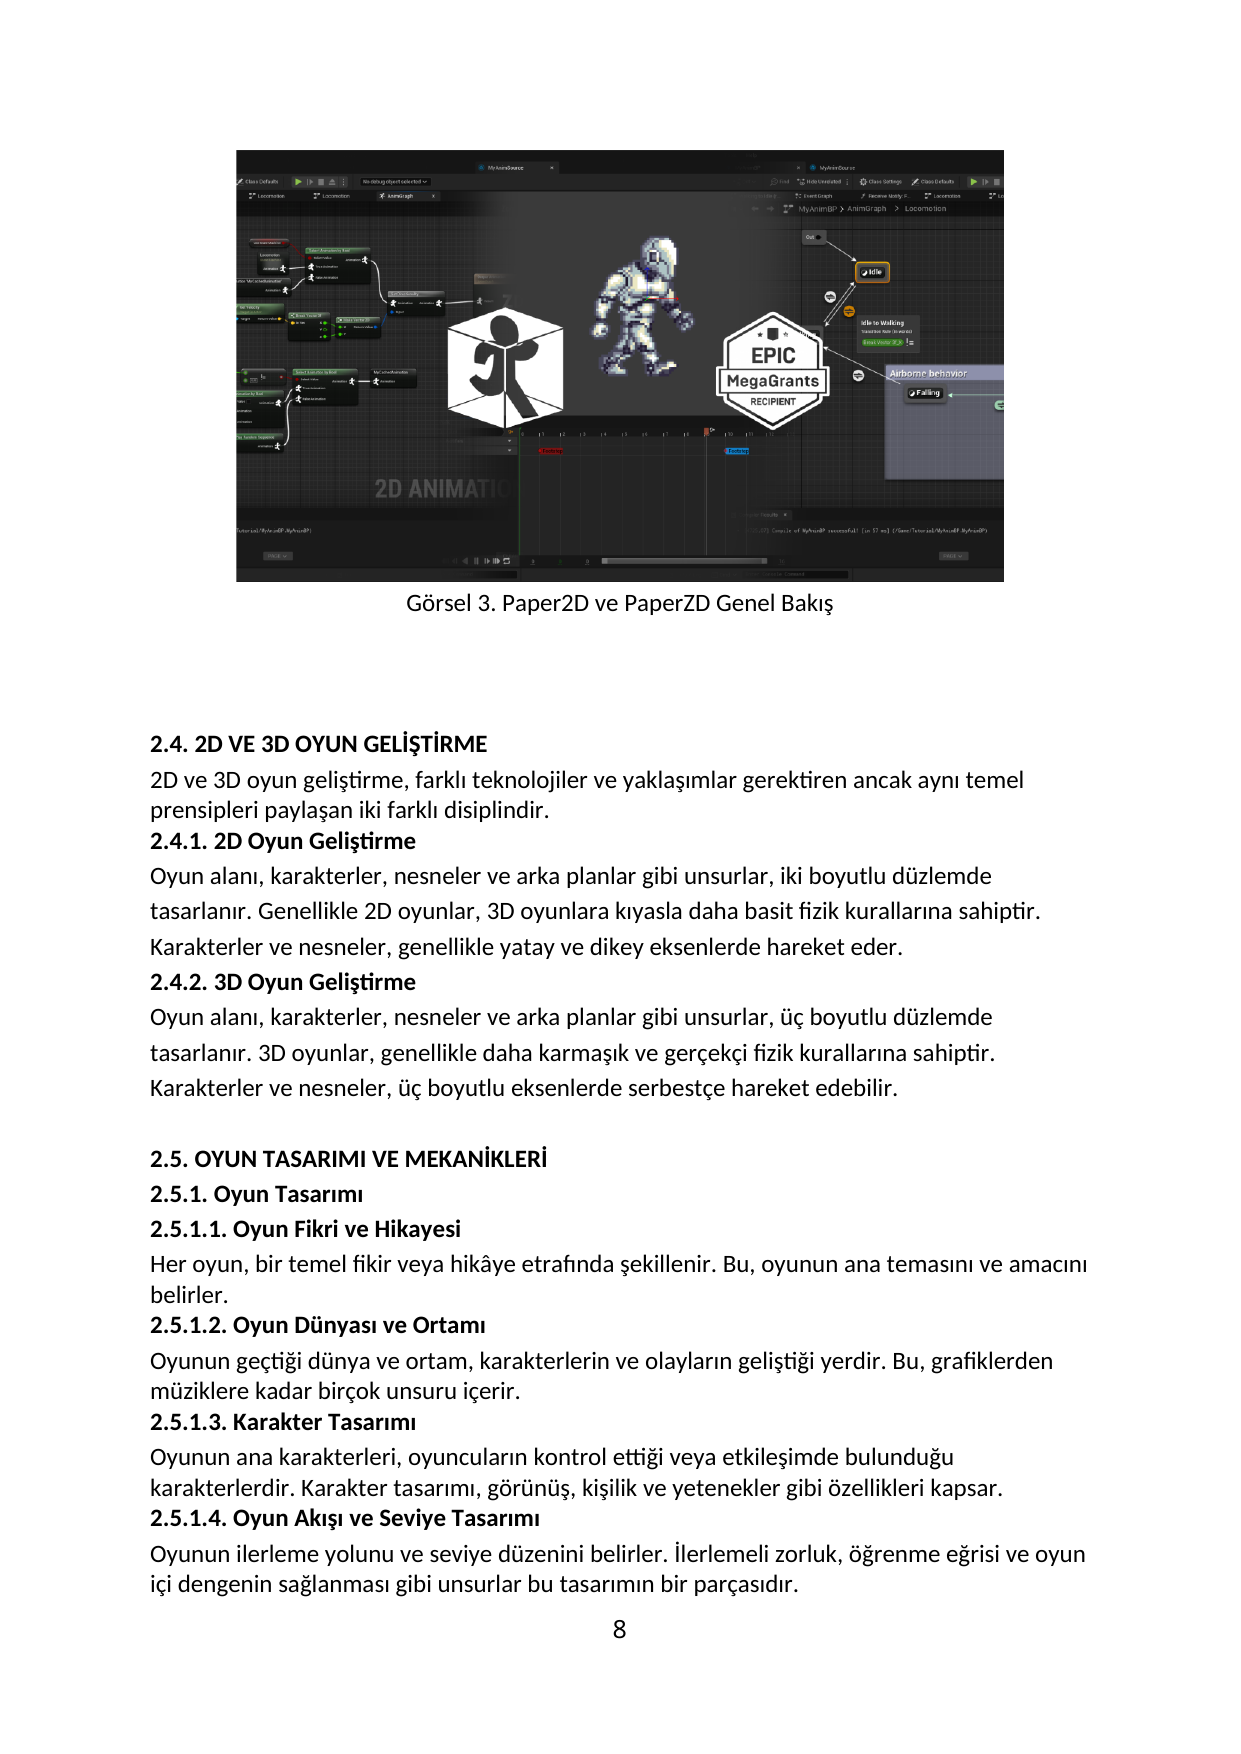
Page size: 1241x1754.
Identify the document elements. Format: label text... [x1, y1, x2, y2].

text Oyunun ilerleme yolunu ve seviye düzenini belirler. İlerlemeli zorluk, öğrenme eğrisi ve oyun içi dengenin sağlanması gibi unsurlar bu tasarımın bir parçasıdır. [150, 1538, 1090, 1599]
text Her oyun, bir temel fikir veya hikâye etrafında şekillenir. Bu, oyunun ana temasını ve amacını belirler. [150, 1249, 1090, 1310]
subtitle 2.5.1.4. Oyun Akışı ve Seviye Tasarımı [150, 1502, 1090, 1533]
subtitle 2.4.1. 2D Oyun Geliştirme [150, 825, 1090, 855]
picture [236, 150, 1004, 582]
subtitle 2.5.1. Oyun Tasarımı [150, 1178, 1090, 1208]
subtitle 2.5.1.1. Oyun Fikri ve Hikayesi [150, 1213, 1090, 1244]
text Oyun alanı, karakterler, nesneler ve arka planlar gibi unsurlar, üç boyutlu düzlemde tasarlanır. 3D oyunlar, genellikle daha karmaşık ve gerçekçi fizik kurallarına sahiptir. Karakterler ve nesneler, üç boyutlu eksenlerde serbestçe hareket edebilir. [150, 1001, 1090, 1103]
text 2D ve 3D oyun geliştirme, farklı teknolojiler ve yaklaşımlar gerektiren ancak aynı temel prensipleri paylaşan iki farklı disiplindir. [150, 764, 1090, 825]
subtitle 2.4. 2D VE 3D OYUN GELİŞTİRME [150, 728, 1090, 759]
text Oyun alanı, karakterler, nesneler ve arka planlar gibi unsurlar, iki boyutlu düzlemde tasarlanır. Genellikle 2D oyunlar, 3D oyunlara kıyasla daha basit fizik kurallarına sahiptir. Karakterler ve nesneler, genellikle yatay ve dikey eksenlerde hareket eder. [150, 860, 1090, 961]
text Oyunun geçtiği dünya ve ortam, karakterlerin ve olayların geliştiği yerdir. Bu, grafiklerden müziklere kadar birçok unsuru içerir. [150, 1345, 1090, 1406]
subtitle 2.5.1.3. Karakter Tasarımı [150, 1406, 1090, 1437]
subtitle 2.4.2. 3D Oyun Geliştirme [150, 966, 1090, 997]
text Oyunun ana karakterleri, oyuncuların kontrol ettiği veya etkileşimde bulunduğu karakterlerdir. Karakter tasarımı, görünüş, kişilik ve yetenekler gibi özellikleri kapsar. [150, 1441, 1090, 1502]
subtitle 2.5.1.2. Oyun Dünyası ve Ortamı [150, 1310, 1090, 1340]
subtitle 2.5. OYUN TASARIMI VE MEKANİKLERİ [150, 1143, 1090, 1173]
text Görsel 3. Paper2D ve PaperZD Genel Bakış [150, 587, 1090, 618]
